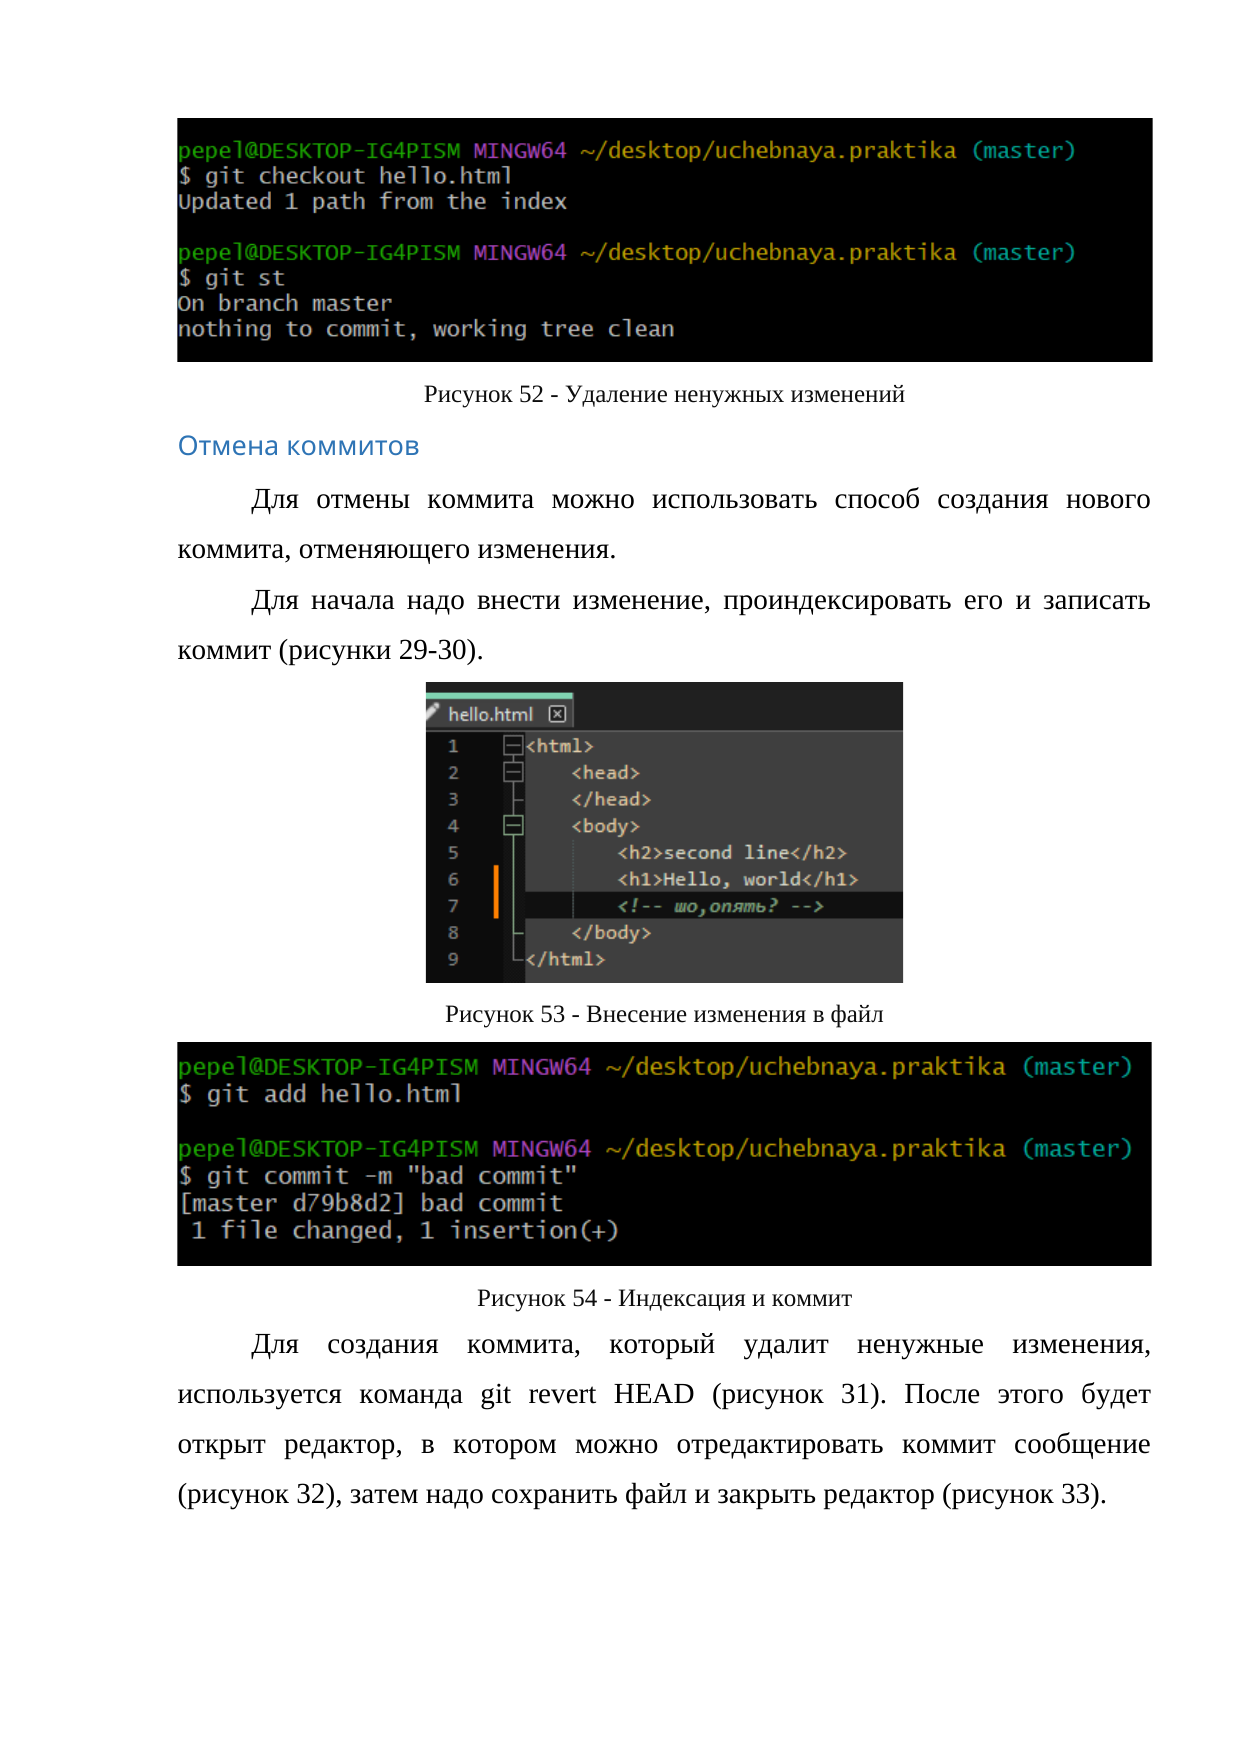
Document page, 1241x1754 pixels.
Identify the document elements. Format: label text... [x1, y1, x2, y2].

text Для начала надо внести изменение, проиндексировать его и записать коммит (рисунки 29-30). [177, 582, 1152, 666]
text Рисунок 54 - Индексация и коммит [177, 1283, 1152, 1311]
text Для отмены коммита можно использовать способ создания нового коммита, отменяющего изменения. [177, 481, 1152, 565]
picture [177, 1042, 1152, 1266]
text Рисунок 53 - Внесение изменения в файл [177, 999, 1152, 1028]
picture [425, 682, 904, 983]
text Рисунок 52 - Удаление ненужных изменений [177, 379, 1152, 407]
text Для создания коммита, который удалит ненужные изменения, используется команда git revert HEAD (рисунок 31). После этого будет открыт редактор, в котором можно отредактировать коммит сообщение (рисунок 32), затем надо сохранить файл и закрыть редактор (рисунок 33). [177, 1326, 1152, 1510]
picture [177, 118, 1153, 362]
subtitle Отмена коммитов [177, 426, 1152, 463]
